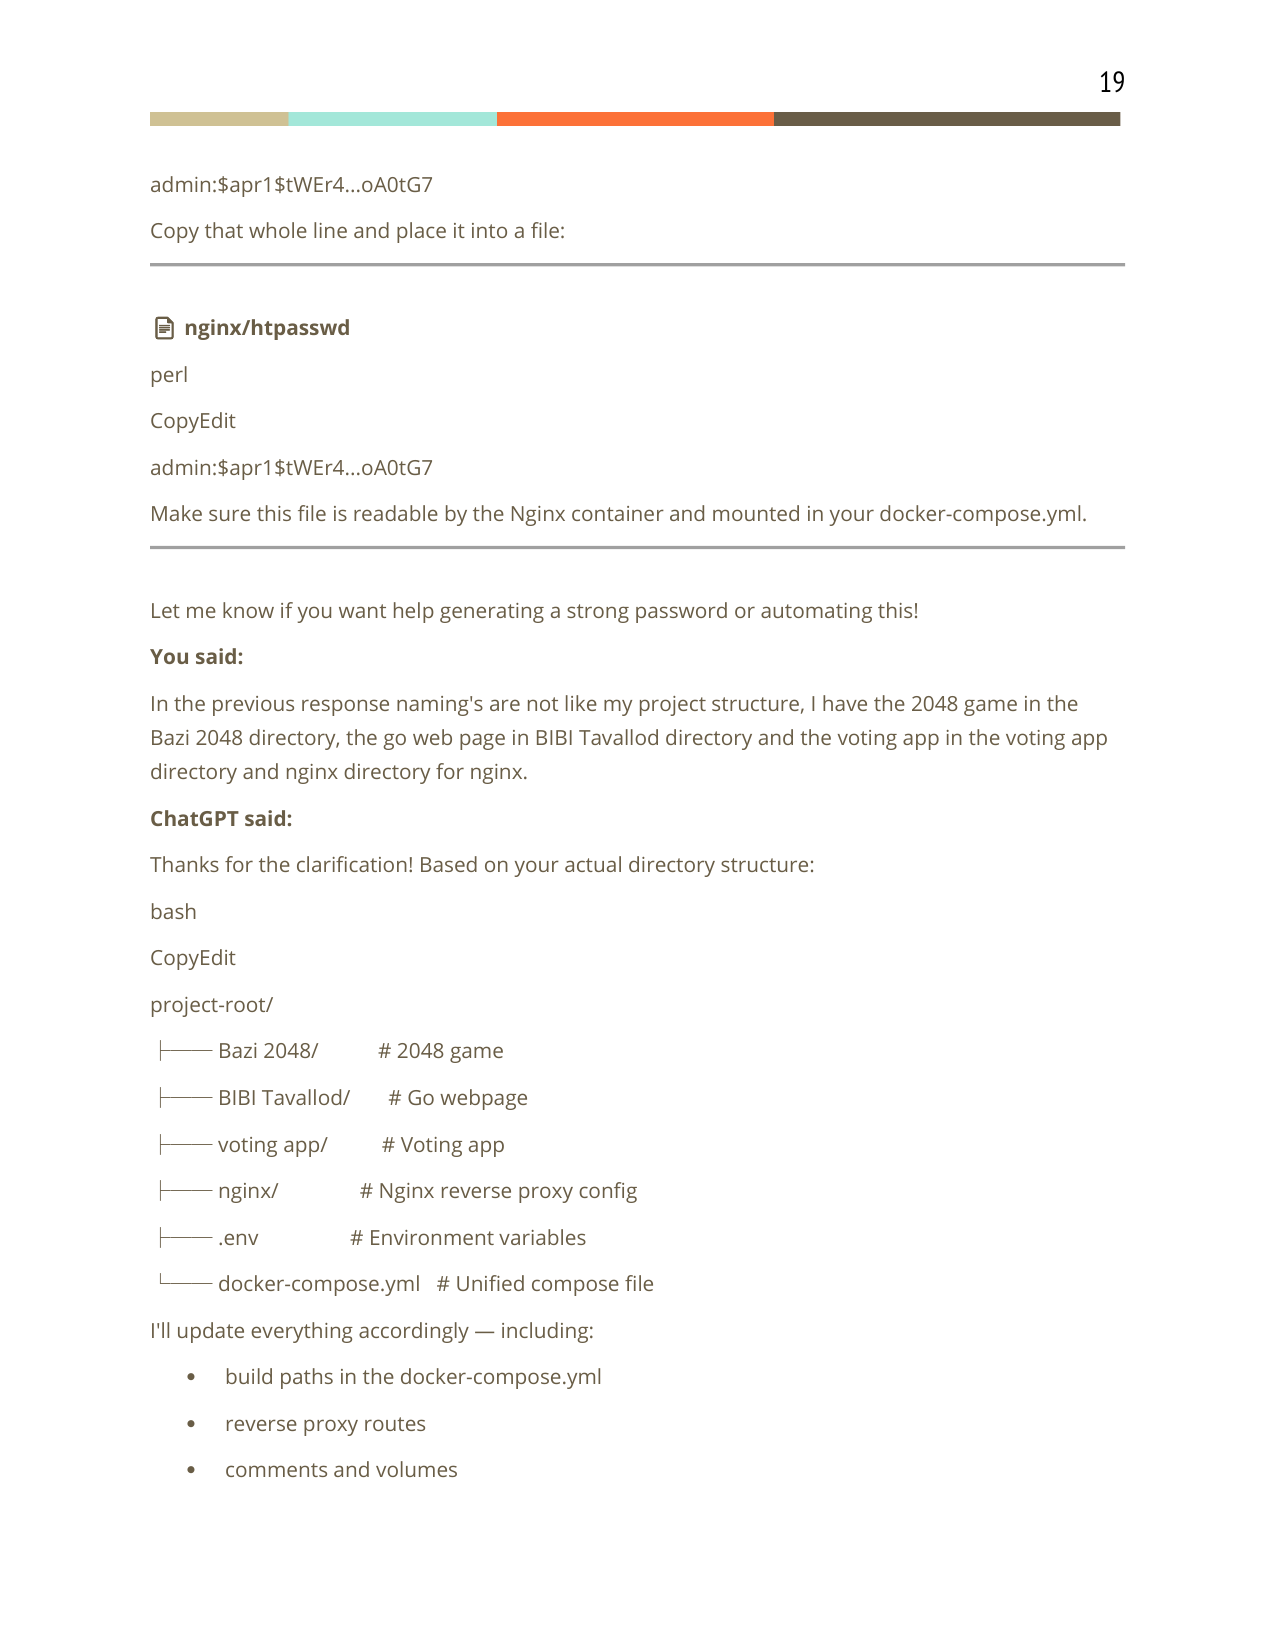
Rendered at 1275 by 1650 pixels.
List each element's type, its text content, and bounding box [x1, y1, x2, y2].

picture [150, 112, 1121, 126]
text project-root/ [150, 990, 1125, 1018]
text ChatGPT said: [150, 804, 1125, 832]
text You said: [150, 642, 1125, 671]
text ├── nginx/ # Nginx reverse proxy config [150, 1176, 1125, 1205]
text Thanks for the clarification! Based on your actual directory structure: [150, 850, 1125, 879]
text Make sure this file is readable by the Nginx container and mounted in your docker-compose.yml. [150, 499, 1125, 528]
list build paths in the docker-compose.yml [187, 1362, 1125, 1391]
text admin:$apr1$tWEr4...oA0tG7 [150, 453, 1125, 481]
text ├── voting app/ # Voting app [150, 1130, 1125, 1158]
text Copy that whole line and place it into a file: [150, 217, 1125, 245]
text CopyEdit [150, 943, 1125, 972]
text I'll update everything accordingly — including: [150, 1316, 1125, 1344]
text In the previous response naming's are not like my project structure, I have the 2048 game in the Bazi 2048 directory, the go web page in BIBI Tavallod directory and the voting app in the voting app directory and nginx directory for nginx. [150, 689, 1125, 786]
list reverse proxy routes [187, 1409, 1125, 1437]
text └── docker-compose.yml # Unified compose file [150, 1269, 1125, 1298]
text 📄 nginx/htpasswd [150, 313, 1125, 342]
text perl [150, 360, 1125, 388]
text admin:$apr1$tWEr4...oA0tG7 [150, 170, 1125, 198]
text Let me know if you want help generating a strong password or automating this! [150, 596, 1125, 624]
list comments and volumes [187, 1456, 1125, 1484]
text ├── BIBI Tavallod/ # Go webpage [150, 1083, 1125, 1112]
text bash [150, 897, 1125, 925]
text CopyEdit [150, 406, 1125, 435]
text ├── .env # Environment variables [150, 1223, 1125, 1251]
text ├── Bazi 2048/ # 2048 game [150, 1037, 1125, 1065]
